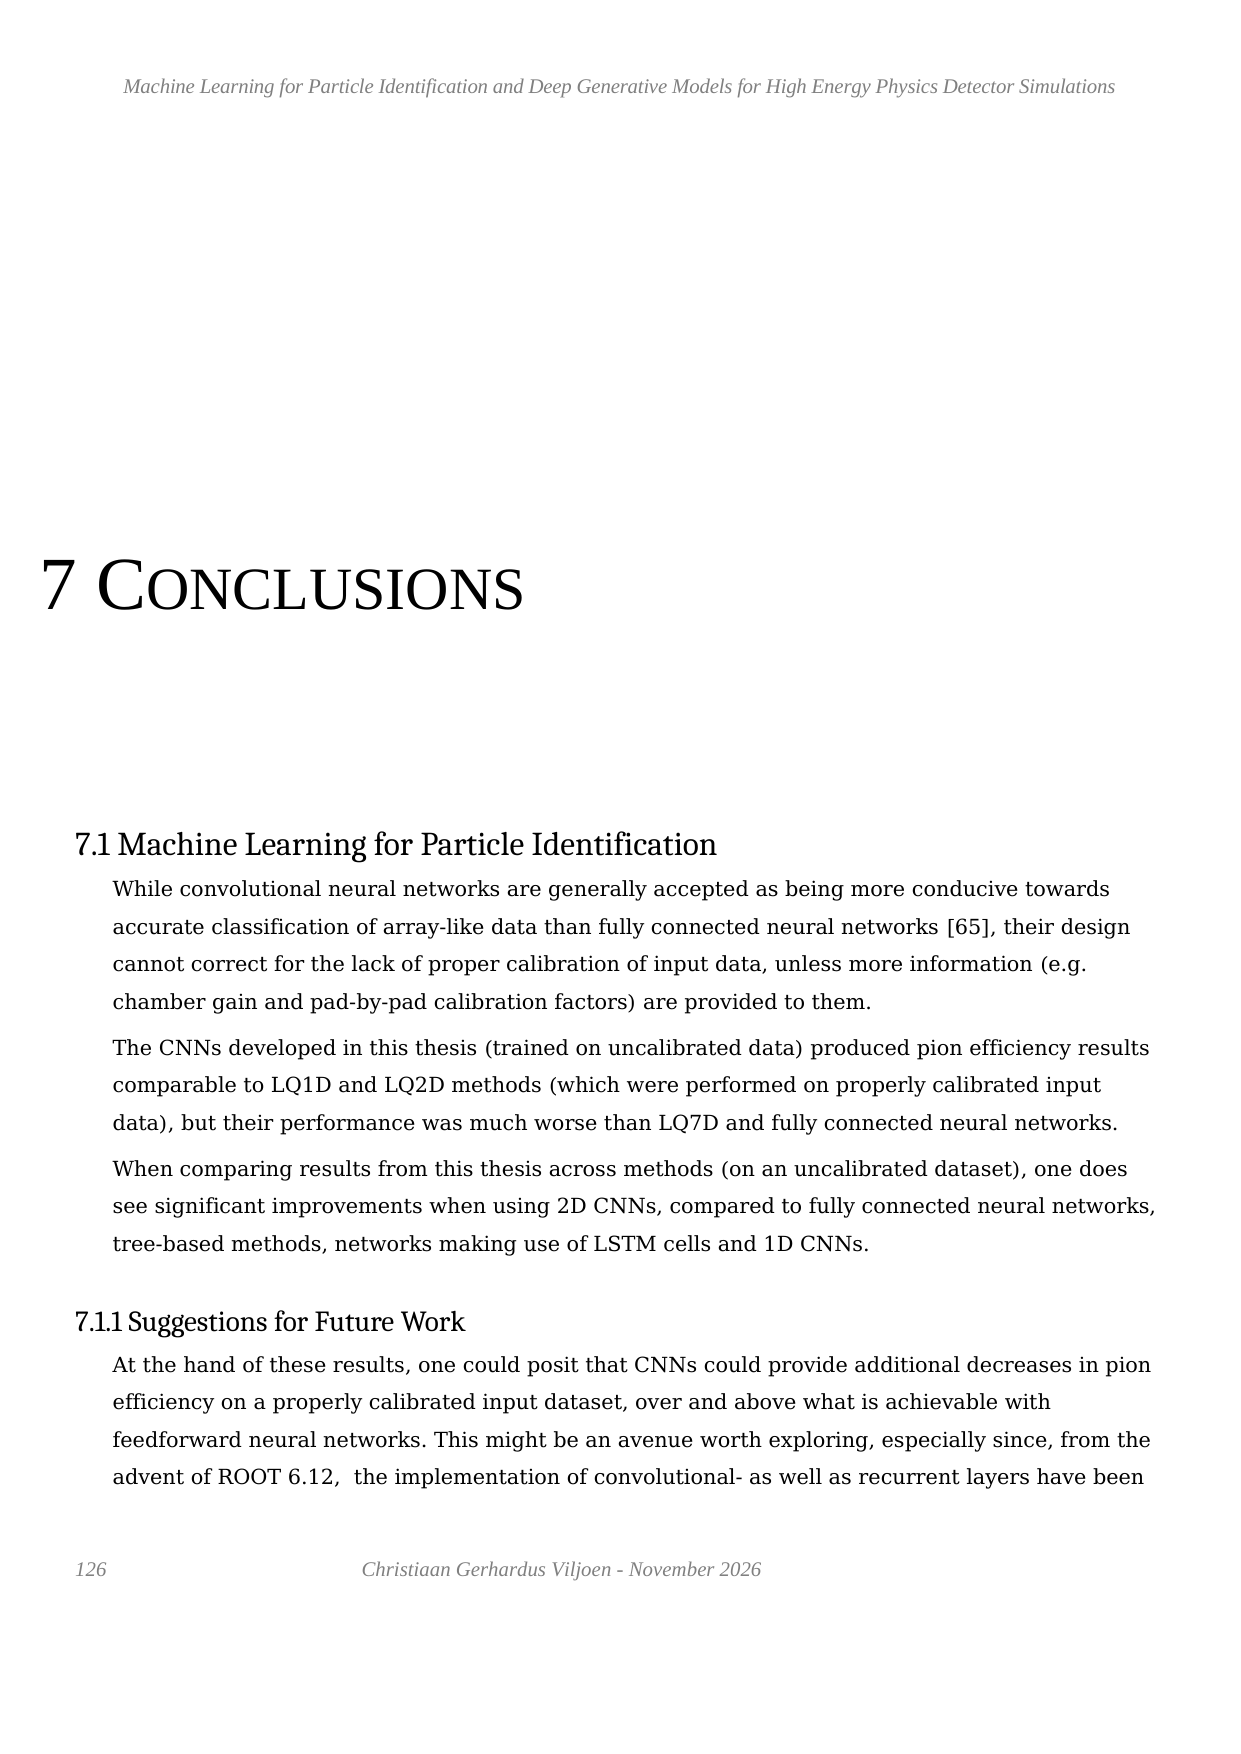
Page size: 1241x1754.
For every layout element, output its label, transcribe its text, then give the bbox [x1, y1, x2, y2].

subtitle Machine Learning for Particle Identification [75, 825, 1165, 864]
text The CNNs developed in this thesis (trained on uncalibrated data) produced pion efficiency results comparable to LQ1D and LQ2D methods (which were performed on properly calibrated input data), but their performance was much worse than LQ7D and fully connected neural networks. [112, 1034, 1165, 1134]
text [112, 1351, 1165, 1489]
subtitle Suggestions for Future Work [75, 1305, 1165, 1339]
text While convolutional neural networks are generally accepted as being more conducive towards accurate classification of array-like data than fully connected neural networks , their design cannot correct for the lack of proper calibration of input data, unless more information (e.g. chamber gain and pad-by-pad calibration factors) are provided to them. [112, 876, 1165, 1014]
subtitle Conclusions [39, 539, 1165, 625]
text When comparing results from this thesis across methods (on an uncalibrated dataset), one does see significant improvements when using 2D CNNs, compared to fully connected neural networks, tree-based methods, networks making use of LSTM cells and 1D CNNs. [112, 1155, 1165, 1255]
